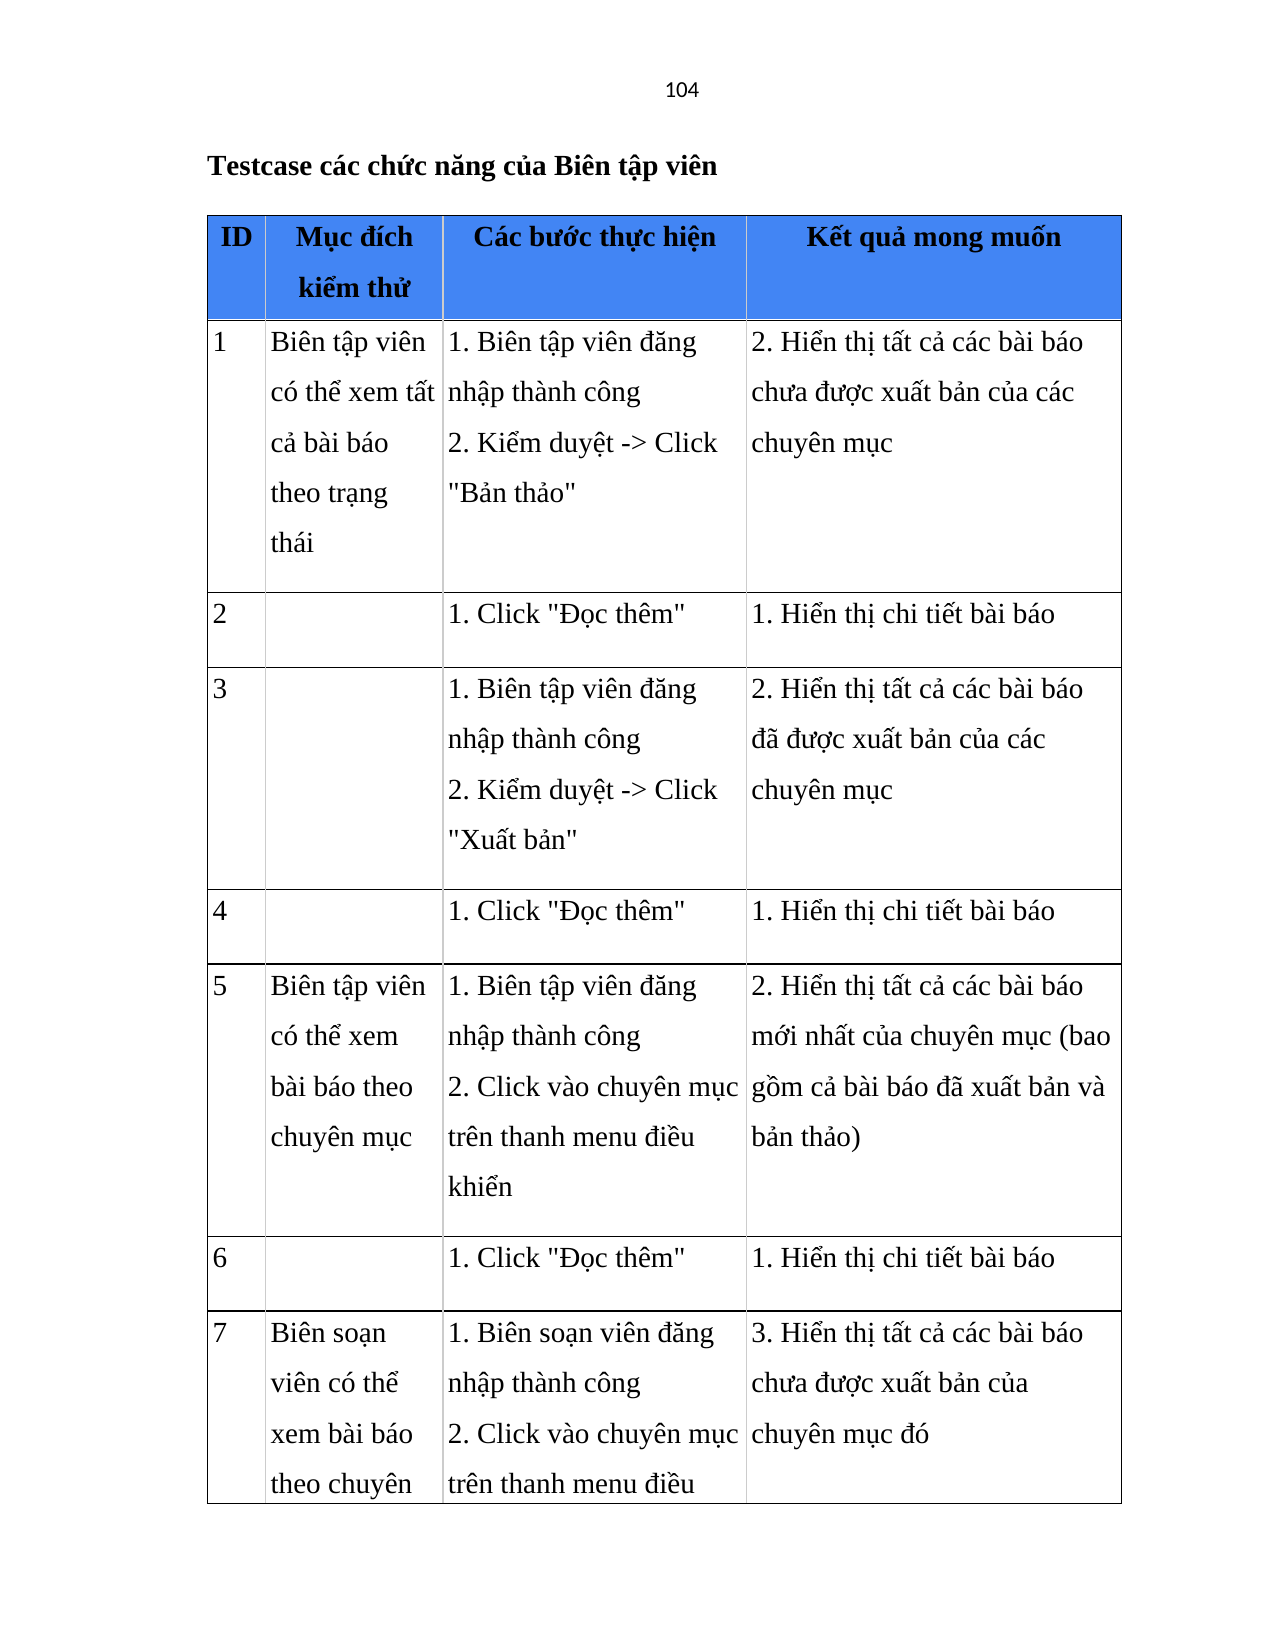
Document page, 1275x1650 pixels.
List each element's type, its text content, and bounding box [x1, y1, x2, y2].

table_cell 3 [208, 668, 265, 889]
text Testcase các chức năng của Biên tập viên [207, 148, 1157, 181]
table_cell 1. Click "Đọc thêm" [444, 890, 746, 963]
table_cell [266, 668, 442, 889]
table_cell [266, 1312, 442, 1503]
table_cell 1. Biên tập viên đăng nhập thành công 2. Kiểm duyệt -> Click "Xuất bản" [444, 668, 746, 889]
table_cell 5 [208, 965, 265, 1236]
table_cell 2 [208, 593, 265, 667]
table_header Kết quả mong muốn [747, 216, 1121, 319]
table_cell 2. Hiển thị tất cả các bài báo đã được xuất bản của các chuyên mục [747, 668, 1121, 889]
table_header Các bước thực hiện [444, 216, 746, 319]
table_cell [266, 1237, 442, 1310]
table_cell 1. Hiển thị chi tiết bài báo [747, 1237, 1121, 1310]
table_cell 1. Hiển thị chi tiết bài báo [747, 593, 1121, 667]
table_header ID [208, 216, 265, 319]
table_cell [747, 1312, 1121, 1503]
table_cell 1 [208, 321, 265, 592]
table_cell 4 [208, 890, 265, 963]
table_cell 1. Biên tập viên đăng nhập thành công 2. Kiểm duyệt -> Click "Bản thảo" [444, 321, 746, 592]
table_cell Biên tập viên có thể xem tất cả bài báo theo trạng thái [266, 321, 442, 592]
table_cell 7 [208, 1312, 265, 1503]
table_cell 2. Hiển thị tất cả các bài báo chưa được xuất bản của các chuyên mục [747, 321, 1121, 592]
table_cell [266, 593, 442, 667]
table_cell 1. Click "Đọc thêm" [444, 593, 746, 667]
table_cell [444, 1312, 746, 1503]
table_cell Biên tập viên có thể xem bài báo theo chuyên mục [266, 965, 442, 1236]
table_cell 6 [208, 1237, 265, 1310]
table_header Mục đích kiểm thử [266, 216, 442, 319]
table_cell 2. Hiển thị tất cả các bài báo mới nhất của chuyên mục (bao gồm cả bài báo đã xuất bản và bản thảo) [747, 965, 1121, 1236]
table_cell 1. Biên tập viên đăng nhập thành công 2. Click vào chuyên mục trên thanh menu điều khiển [444, 965, 746, 1236]
table_cell 1. Hiển thị chi tiết bài báo [747, 890, 1121, 963]
table_cell 1. Click "Đọc thêm" [444, 1237, 746, 1310]
table_cell [266, 890, 442, 963]
